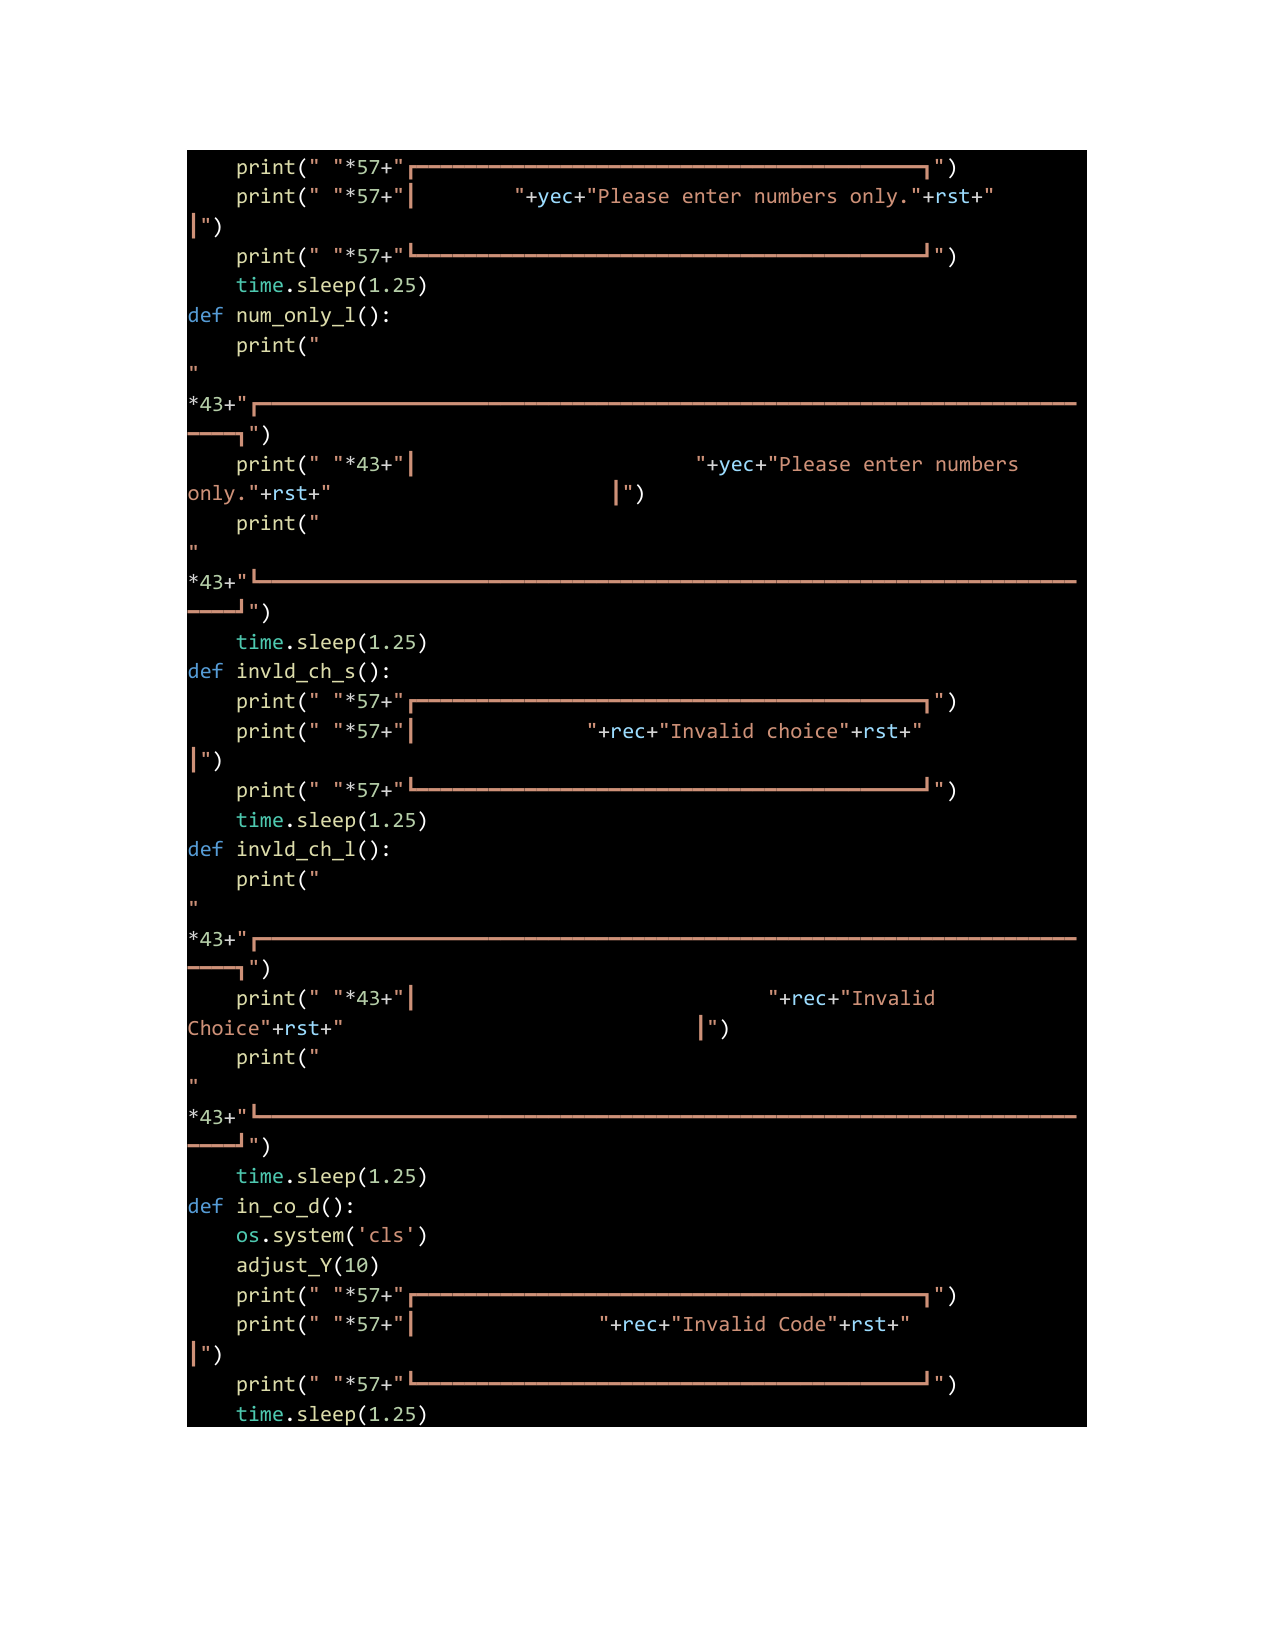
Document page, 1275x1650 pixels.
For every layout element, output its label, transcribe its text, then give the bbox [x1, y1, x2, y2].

text def invld_ch_s(): [187, 655, 1087, 684]
text os.system('cls') [187, 1219, 1087, 1248]
text adjust_Y(10) [187, 1248, 1087, 1278]
text time.sleep(1.25) [187, 625, 1087, 655]
text print(" "*57+"┏━━━━━━━━━━━━━━━━━━━━━━━━━━━━━━━━━━━━━━━━━━┓") [187, 684, 1087, 714]
text print(" "*43+"┃ "+yec+"Please enter numbers only."+rst+" ┃") [187, 447, 1087, 506]
text print(" "*57+"┏━━━━━━━━━━━━━━━━━━━━━━━━━━━━━━━━━━━━━━━━━━┓") [187, 150, 1087, 180]
text time.sleep(1.25) [187, 1159, 1087, 1189]
text print(" "*43+"┏━━━━━━━━━━━━━━━━━━━━━━━━━━━━━━━━━━━━━━━━━━━━━━━━━━━━━━━━━━━━━━━━━━━━━━━━┓") [187, 328, 1087, 447]
text print(" "*57+"┃ "+yec+"Please enter numbers only."+rst+" ┃") [187, 180, 1087, 239]
text print(" "*43+"┃ "+rec+"Invalid Choice"+rst+" ┃") [187, 981, 1087, 1041]
text def invld_ch_l(): [187, 833, 1087, 862]
text print(" "*43+"┗━━━━━━━━━━━━━━━━━━━━━━━━━━━━━━━━━━━━━━━━━━━━━━━━━━━━━━━━━━━━━━━━━━━━━━━━┛") [187, 506, 1087, 625]
text time.sleep(1.25) [187, 269, 1087, 298]
text def num_only_l(): [187, 298, 1087, 328]
text print(" "*57+"┗━━━━━━━━━━━━━━━━━━━━━━━━━━━━━━━━━━━━━━━━━━┛") [187, 239, 1087, 269]
text print(" "*43+"┗━━━━━━━━━━━━━━━━━━━━━━━━━━━━━━━━━━━━━━━━━━━━━━━━━━━━━━━━━━━━━━━━━━━━━━━━┛") [187, 1041, 1087, 1159]
text print(" "*57+"┃ "+rec+"Invalid Code"+rst+" ┃") [187, 1308, 1087, 1367]
text time.sleep(1.25) [187, 1397, 1087, 1427]
text print(" "*57+"┗━━━━━━━━━━━━━━━━━━━━━━━━━━━━━━━━━━━━━━━━━━┛") [187, 773, 1087, 803]
text print(" "*57+"┗━━━━━━━━━━━━━━━━━━━━━━━━━━━━━━━━━━━━━━━━━━┛") [187, 1367, 1087, 1397]
text time.sleep(1.25) [187, 803, 1087, 833]
text print(" "*43+"┏━━━━━━━━━━━━━━━━━━━━━━━━━━━━━━━━━━━━━━━━━━━━━━━━━━━━━━━━━━━━━━━━━━━━━━━━┓") [187, 862, 1087, 981]
text print(" "*57+"┏━━━━━━━━━━━━━━━━━━━━━━━━━━━━━━━━━━━━━━━━━━┓") [187, 1278, 1087, 1308]
text def in_co_d(): [187, 1189, 1087, 1219]
text print(" "*57+"┃ "+rec+"Invalid choice"+rst+" ┃") [187, 714, 1087, 773]
